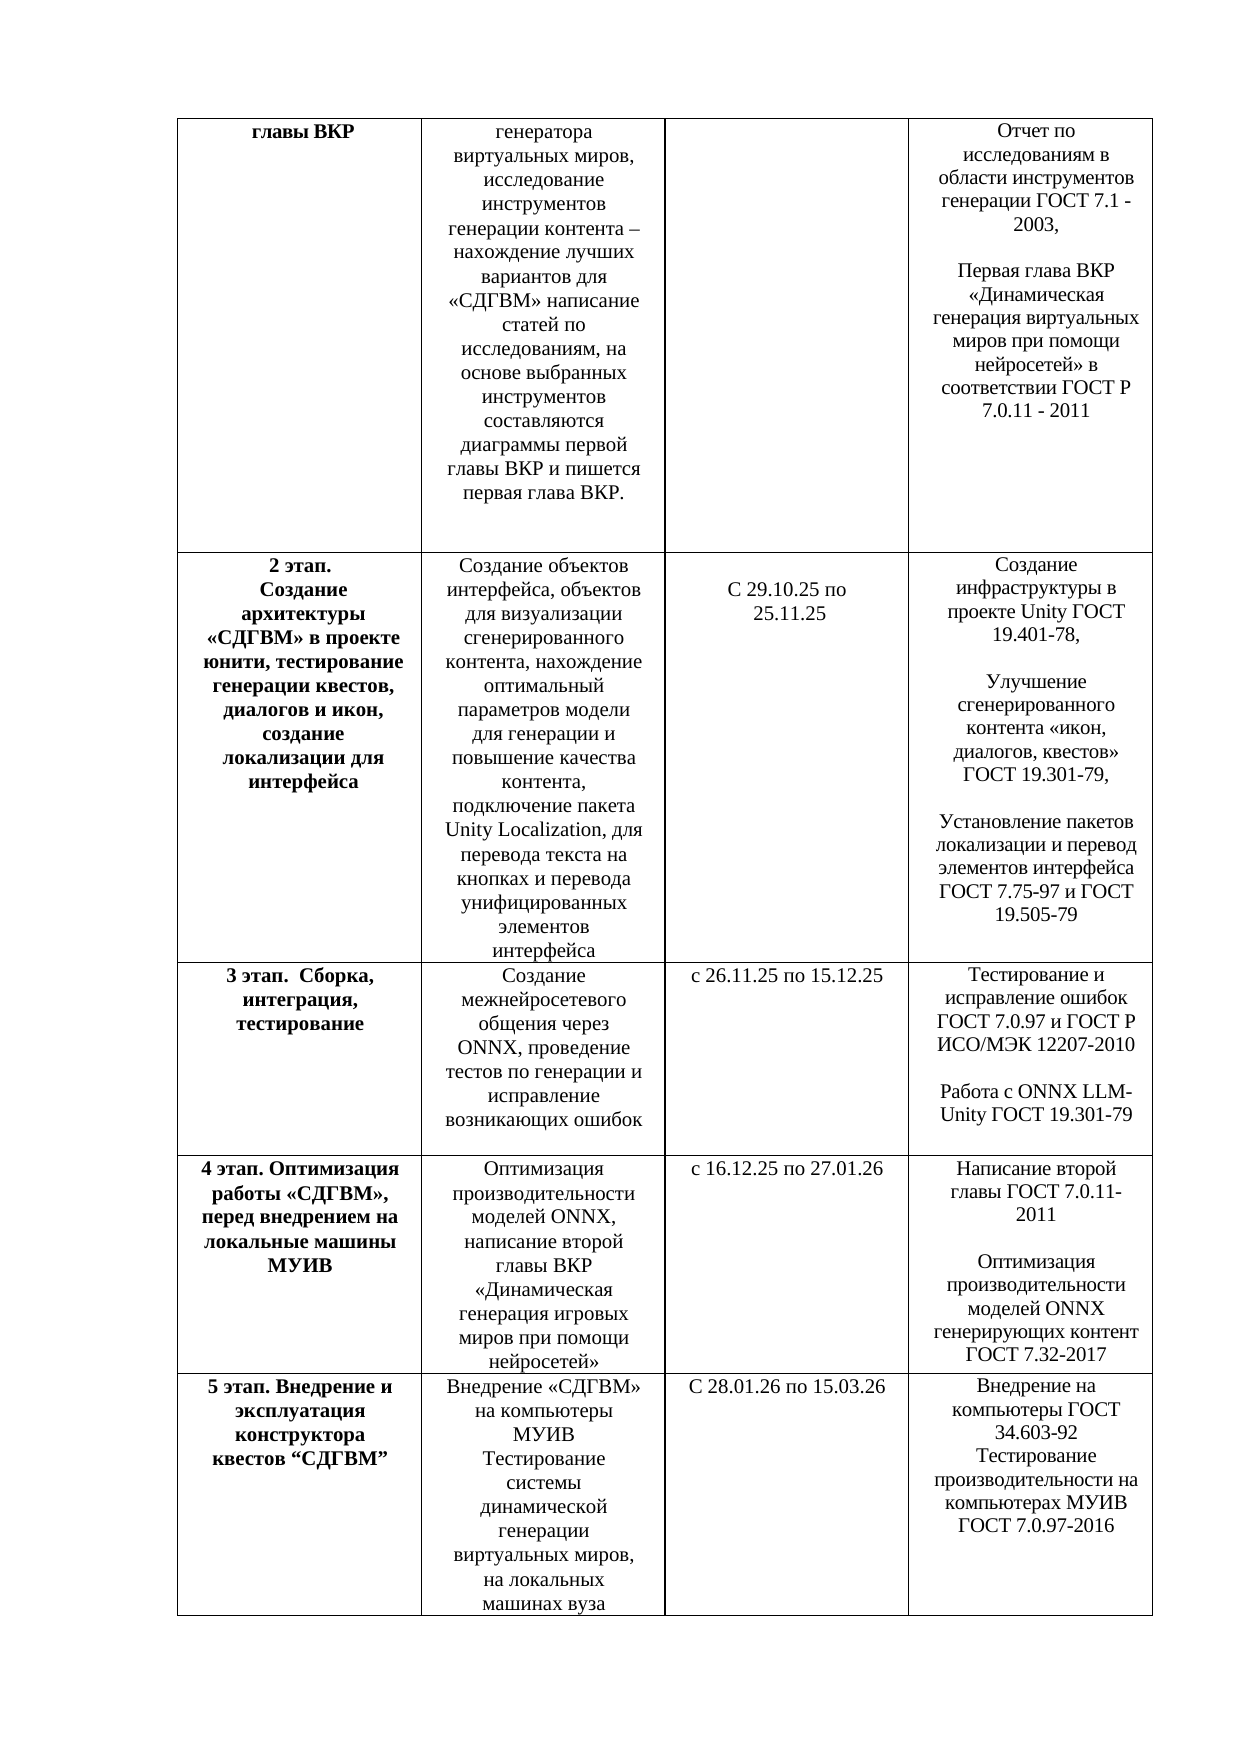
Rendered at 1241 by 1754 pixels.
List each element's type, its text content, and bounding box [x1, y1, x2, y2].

table_cell с 26.11.25 по 15.12.25 [666, 963, 908, 1155]
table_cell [666, 119, 908, 552]
table_cell Внедрение «СДГВМ» на компьютеры МУИВ Тестирование системы динамической генерации виртуальных миров, на локальных машинах вуза [422, 1374, 664, 1614]
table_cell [178, 119, 421, 552]
table_cell С 29.10.25 по 25.11.25 [666, 553, 908, 962]
table_cell 2 этап. Создание архитектуры «СДГВМ» в проекте юнити, тестирование генерации квестов, диалогов и икон, создание локализации для интерфейса [178, 553, 421, 962]
table_cell с 16.12.25 по 27.01.26 [666, 1156, 908, 1373]
table_cell 5 этап. Внедрение и эксплуатация конструктора квестов “СДГВМ” [178, 1374, 421, 1614]
table_cell Оптимизация производительности моделей ONNX, написание второй главы ВКР «Динамическая генерация игровых миров при помощи нейросетей» [422, 1156, 664, 1373]
table_cell С 28.01.26 по 15.03.26 [666, 1374, 908, 1614]
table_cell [422, 119, 664, 552]
table_cell 4 этап. Оптимизация работы «СДГВМ», перед внедрением на локальные машины МУИВ [178, 1156, 421, 1373]
table_cell Внедрение на компьютеры ГОСТ 34.603-92 Тестирование производительности на компьютерах МУИВ ГОСТ 7.0.97-2016 [909, 1374, 1152, 1614]
table_cell 3 этап. Сборка, интеграция, тестирование [178, 963, 421, 1155]
table_cell Написание второй главы ГОСТ 7.0.11-2011 Оптимизация производительности моделей ONNX генерирующих контент ГОСТ 7.32-2017 [909, 1156, 1152, 1373]
table_cell Создание инфраструктуры в проекте Unity ГОСТ 19.401-78, Улучшение сгенерированного контента «икон, диалогов, квестов» ГОСТ 19.301-79, Установление пакетов локализации и перевод элементов интерфейса ГОСТ 7.75-97 и ГОСТ 19.505-79 [909, 553, 1152, 962]
table_cell Создание межнейросетевого общения через ONNX, проведение тестов по генерации и исправление возникающих ошибок [422, 963, 664, 1155]
table_cell Создание объектов интерфейса, объектов для визуализации сгенерированного контента, нахождение оптимальный параметров модели для генерации и повышение качества контента, подключение пакета Unity Localization, для перевода текста на кнопках и перевода унифицированных элементов интерфейса [422, 553, 664, 962]
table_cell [909, 119, 1152, 552]
table_cell Тестирование и исправление ошибок ГОСТ 7.0.97 и ГОСТ Р ИСО/МЭК 12207-2010 Работа с ONNX LLM-Unity ГОСТ 19.301-79 [909, 963, 1152, 1155]
